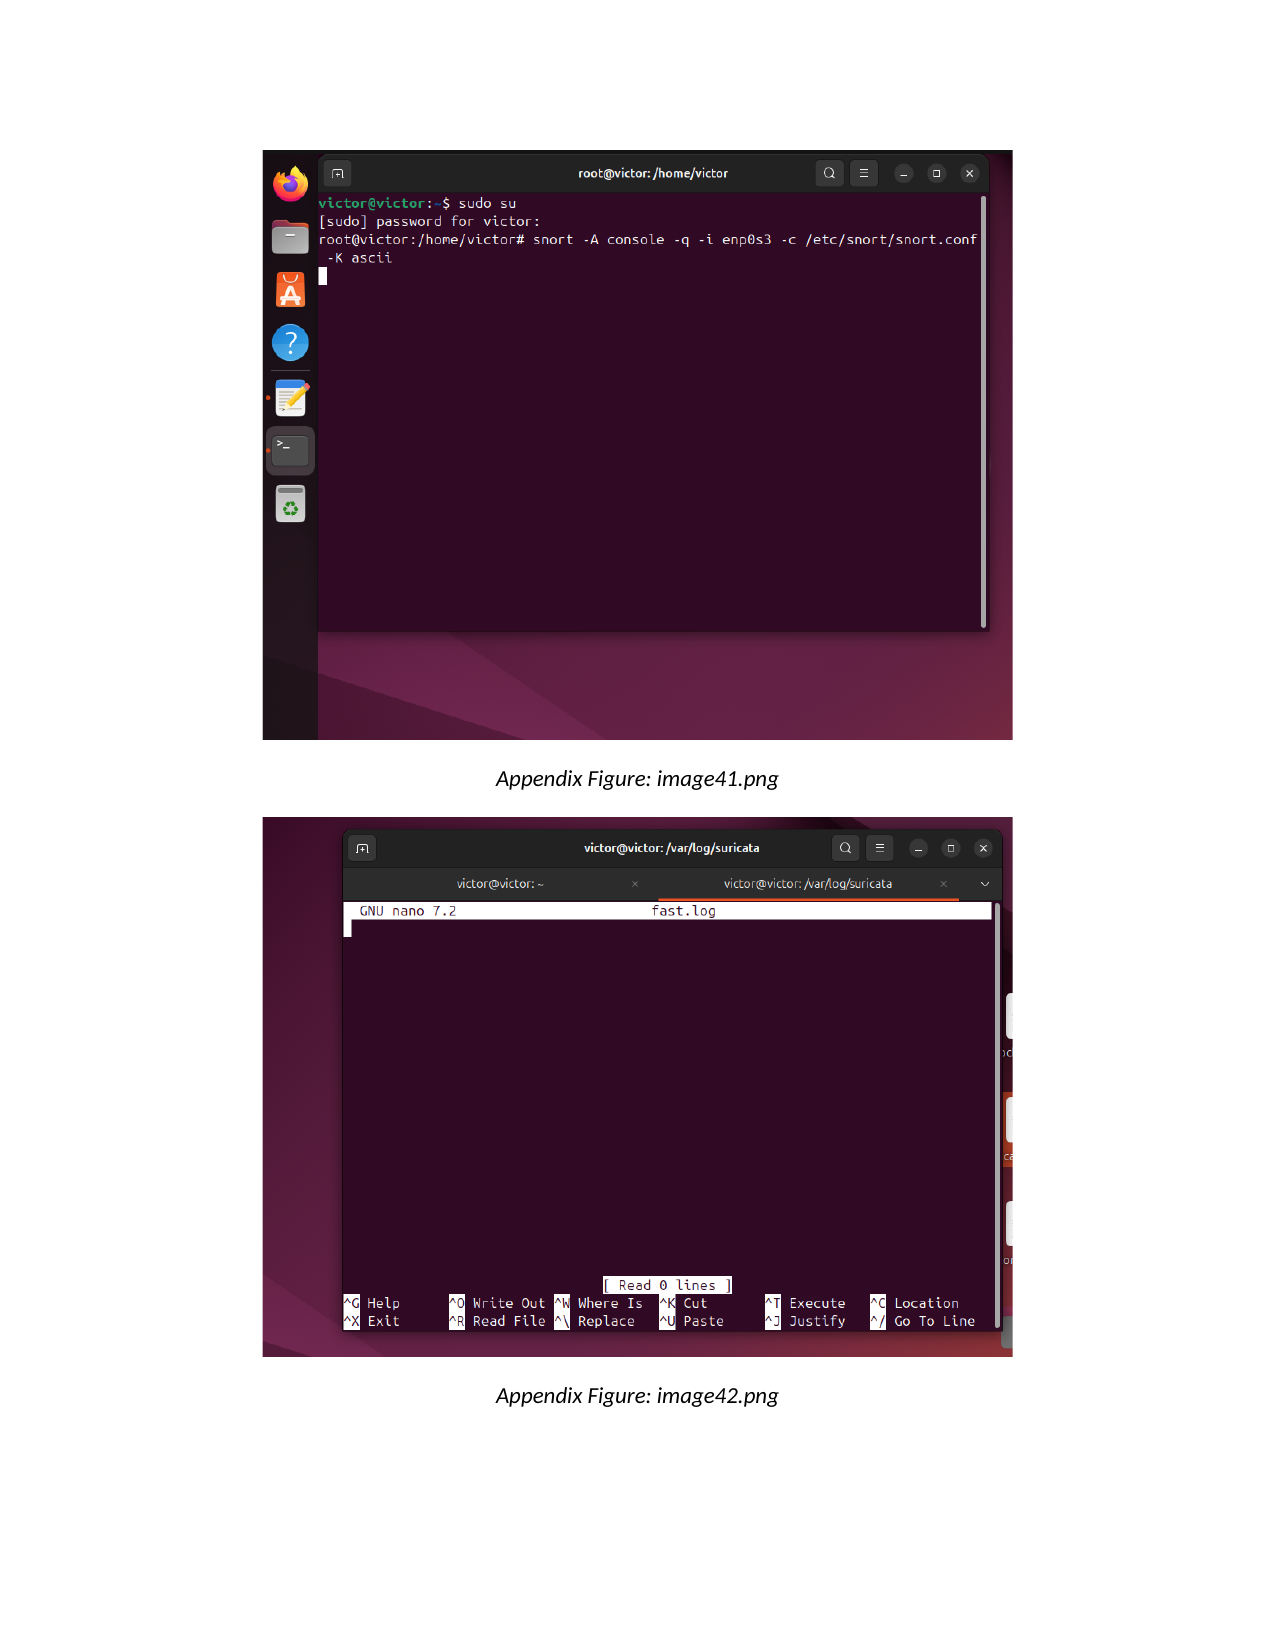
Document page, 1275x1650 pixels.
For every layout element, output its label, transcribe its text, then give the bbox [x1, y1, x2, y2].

text Appendix Figure: image41.png [187, 764, 1087, 792]
picture [262, 817, 1013, 1357]
text Appendix Figure: image42.png [187, 1381, 1087, 1409]
picture [262, 150, 1013, 740]
